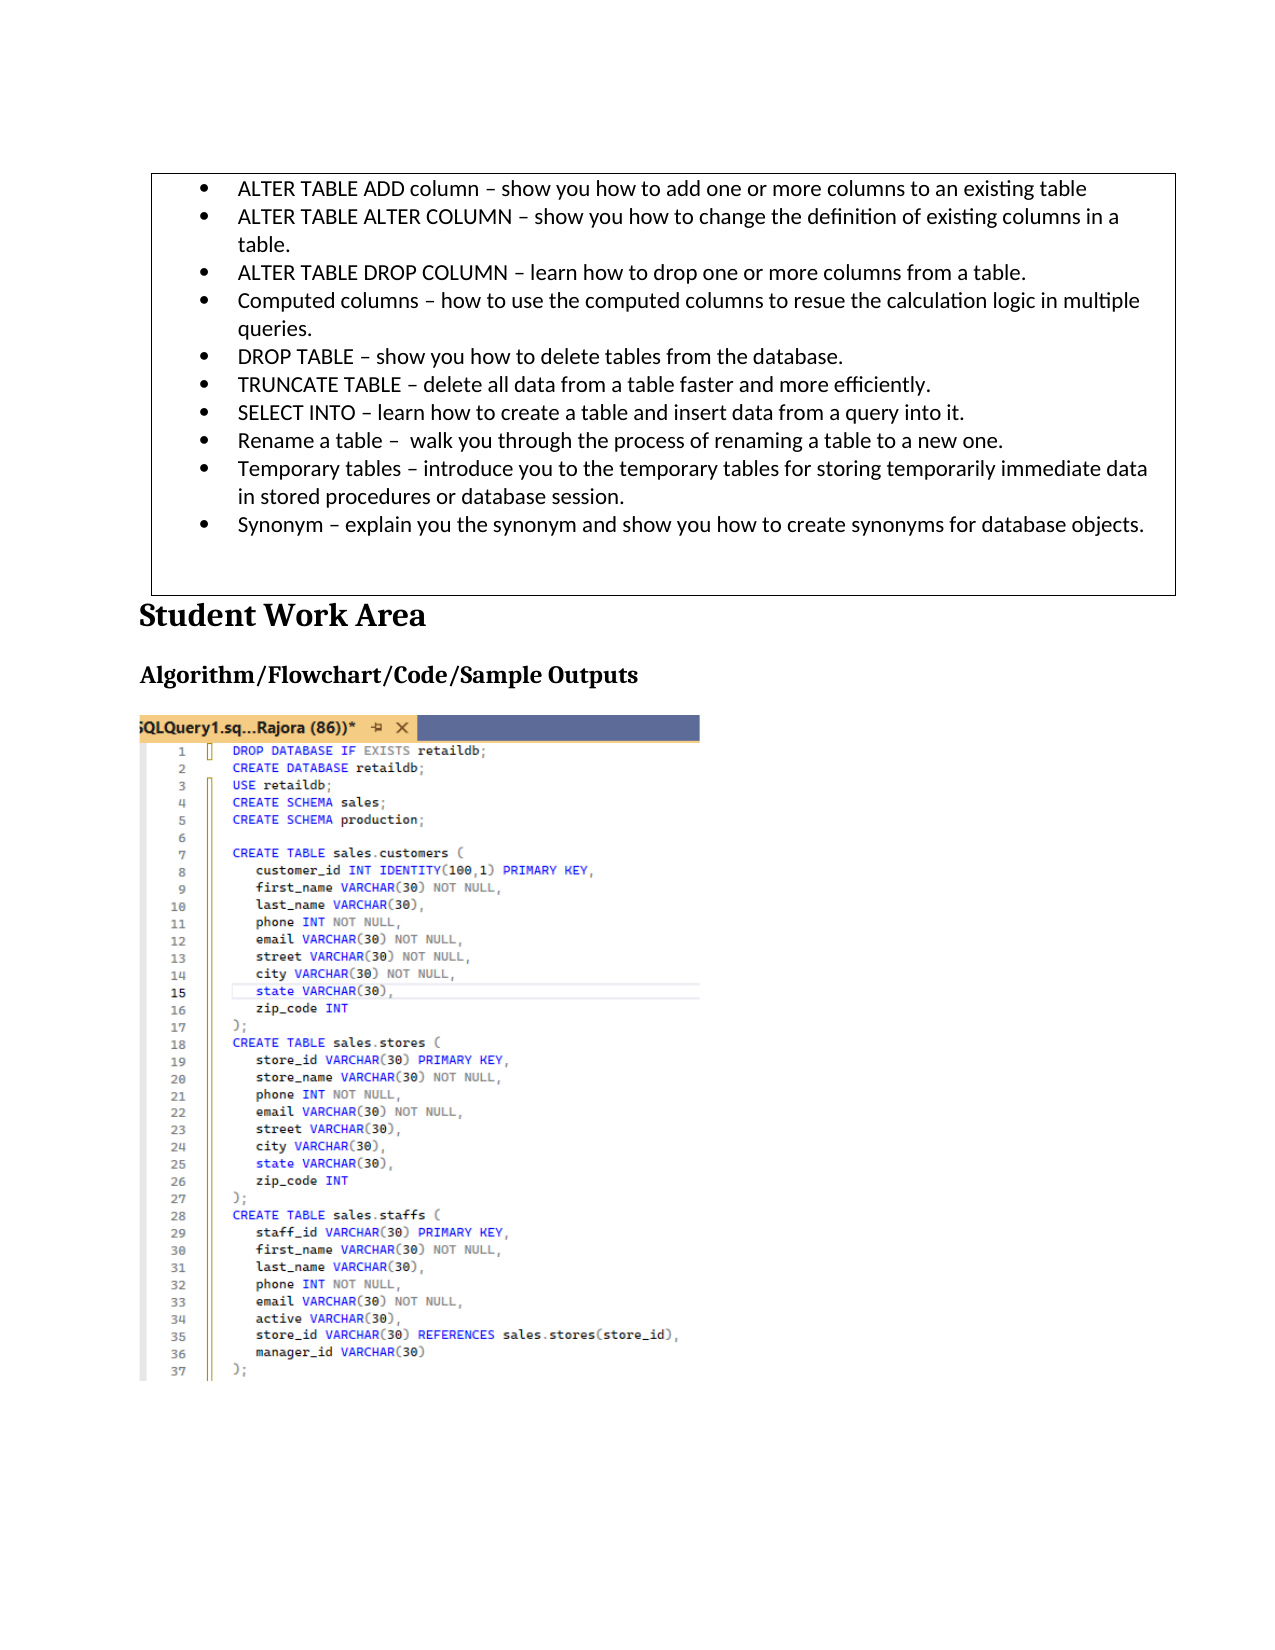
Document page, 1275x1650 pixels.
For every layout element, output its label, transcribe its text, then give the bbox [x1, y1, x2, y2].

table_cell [152, 174, 1175, 595]
text Algorithm/Flowchart/Code/Sample Outputs [139, 661, 1137, 690]
picture [139, 715, 700, 1381]
text Student Work Area [139, 596, 1137, 635]
